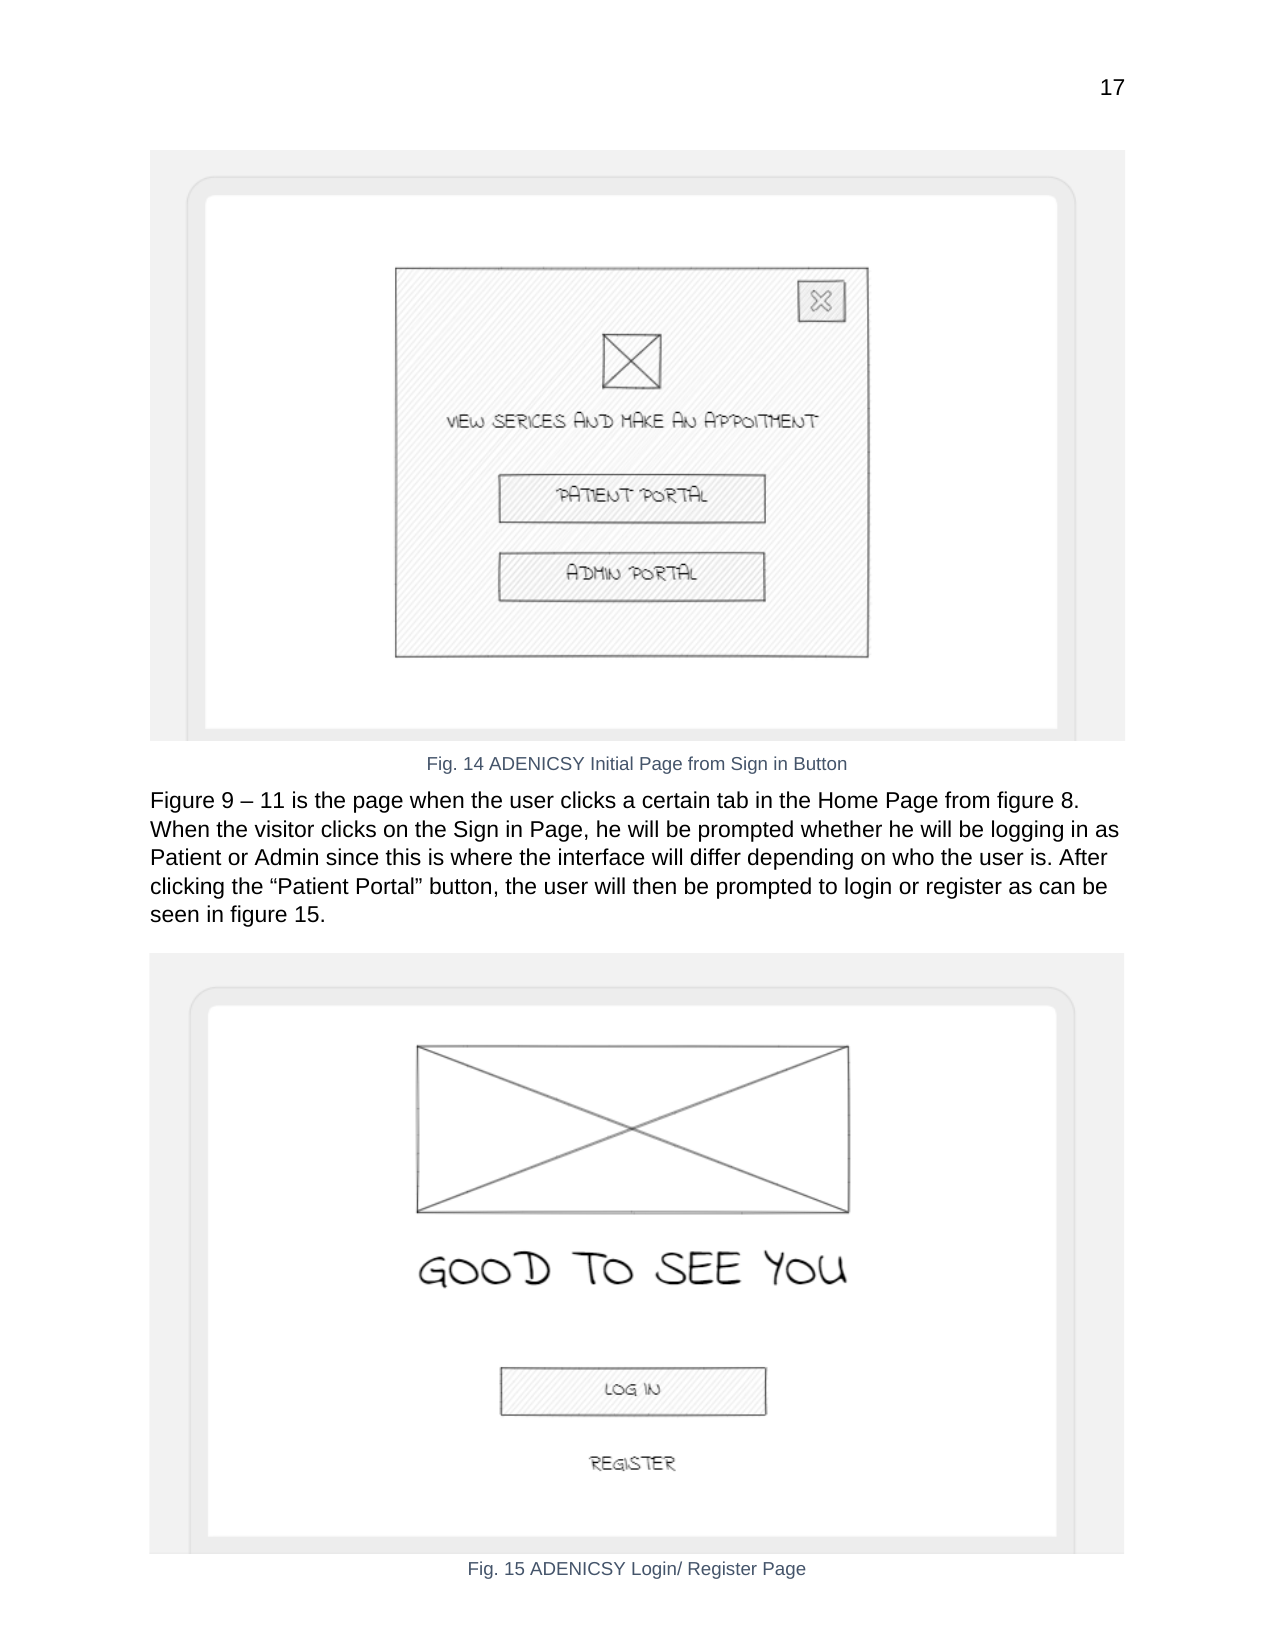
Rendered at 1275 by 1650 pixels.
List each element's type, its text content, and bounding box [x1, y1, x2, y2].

picture [149, 953, 1125, 1554]
picture [150, 150, 1125, 741]
text Figure 9 – 11 is the page when the user clicks a certain tab in the Home Page from figure 8. When the visitor clicks on the Sign in Page, he will be prompted whether he will be logging in as Patient or Admin since this is where the interface will differ depending on who the user is. After clicking the “Patient Portal” button, the user will then be prompted to login or register as can be seen in figure 15. [150, 787, 1125, 927]
